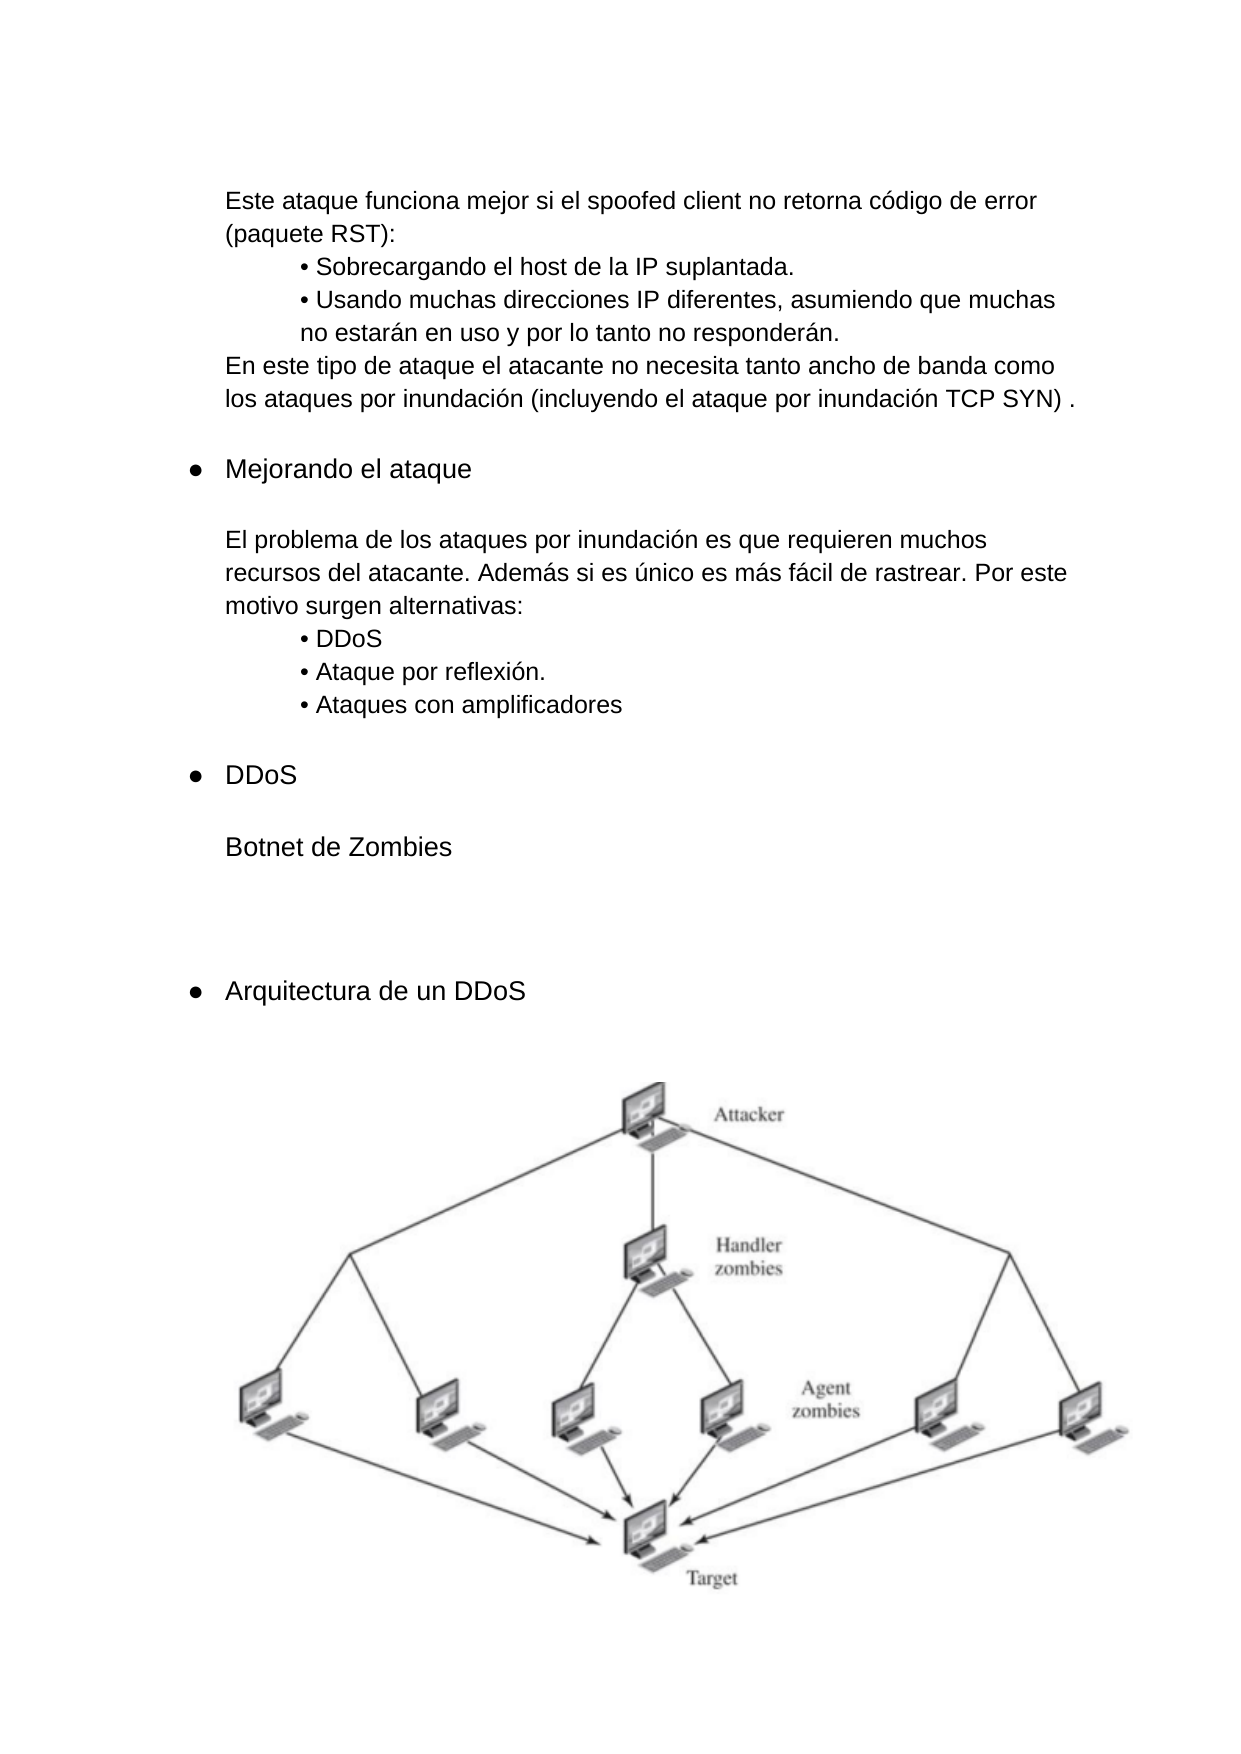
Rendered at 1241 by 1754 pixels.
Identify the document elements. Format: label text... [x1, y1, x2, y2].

picture [223, 1082, 1133, 1602]
text • Usando muchas direcciones IP diferentes, asumiendo que muchas no estarán en uso y por lo tanto no responderán. [300, 285, 1090, 347]
text El problema de los ataques por inundación es que requieren muchos recursos del atacante. Además si es único es más fácil de rastrear. Por este motivo surgen alternativas: [225, 525, 1090, 620]
text • DDoS [300, 624, 1090, 653]
text • Ataques con amplificadores [300, 690, 1090, 719]
list Arquitectura de un DDoS [187, 974, 1090, 1006]
list DDoS [187, 759, 1090, 790]
text • Sobrecargando el host de la IP suplantada. [300, 252, 1090, 281]
text Este ataque funciona mejor si el spoofed client no retorna código de error (paquete RST): [225, 186, 1090, 248]
text Botnet de Zombies [225, 831, 1090, 862]
text En este tipo de ataque el atacante no necesita tanto ancho de banda como los ataques por inundación (incluyendo el ataque por inundación TCP SYN) . [225, 351, 1090, 413]
text • Ataque por reflexión. [300, 657, 1090, 686]
list Mejorando el ataque [187, 453, 1090, 484]
